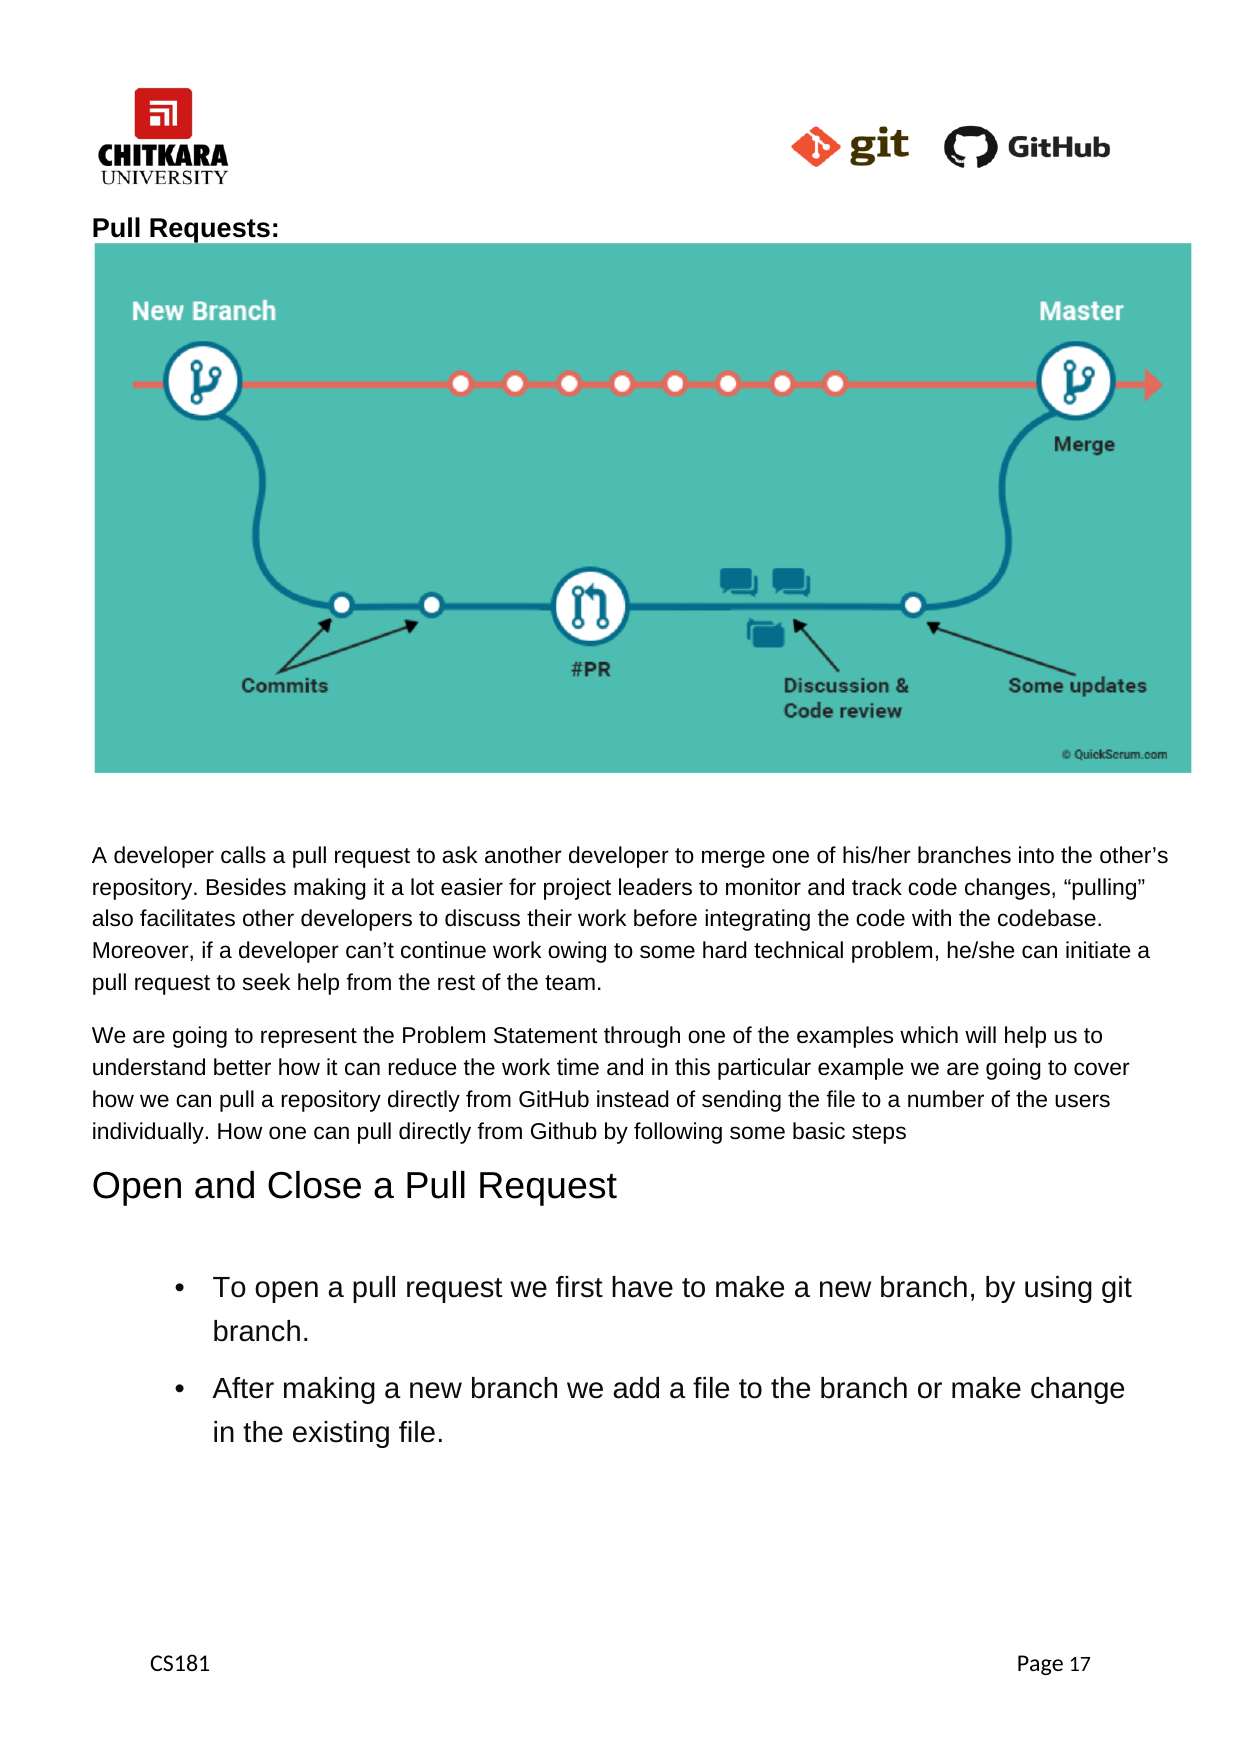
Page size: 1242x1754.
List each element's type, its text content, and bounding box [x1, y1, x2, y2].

list To open a pull request we first have to make a new branch, by using git branch. [174, 1269, 1142, 1347]
text Open and Close a Pull Request [92, 1163, 1177, 1206]
picture [94, 83, 1192, 773]
text We are going to represent the Problem Statement through one of the examples which will help us to understand better how it can reduce the work time and in this particular example we are going to cover how we can pull a repository directly from GitHub instead of sending the file to a number of the users individually. How one can pull directly from Github by following some basic steps [92, 1022, 1150, 1144]
text A developer calls a pull request to ask another developer to merge one of his/her branches into the other’s repository. Besides making it a lot easier for project leaders to monitor and track code changes, “pulling” also facilitates other developers to discuss their work before integrating the code with the codebase. Moreover, if a developer can’t continue work owing to some hard technical problem, he/she can initiate a pull request to seek help from the rest of the team. [92, 842, 1177, 995]
text Pull Requests: [92, 212, 1177, 244]
list After making a new branch we add a file to the branch or make change in the existing file. [174, 1371, 1142, 1449]
text CS181 Page 17 [150, 1648, 1177, 1678]
